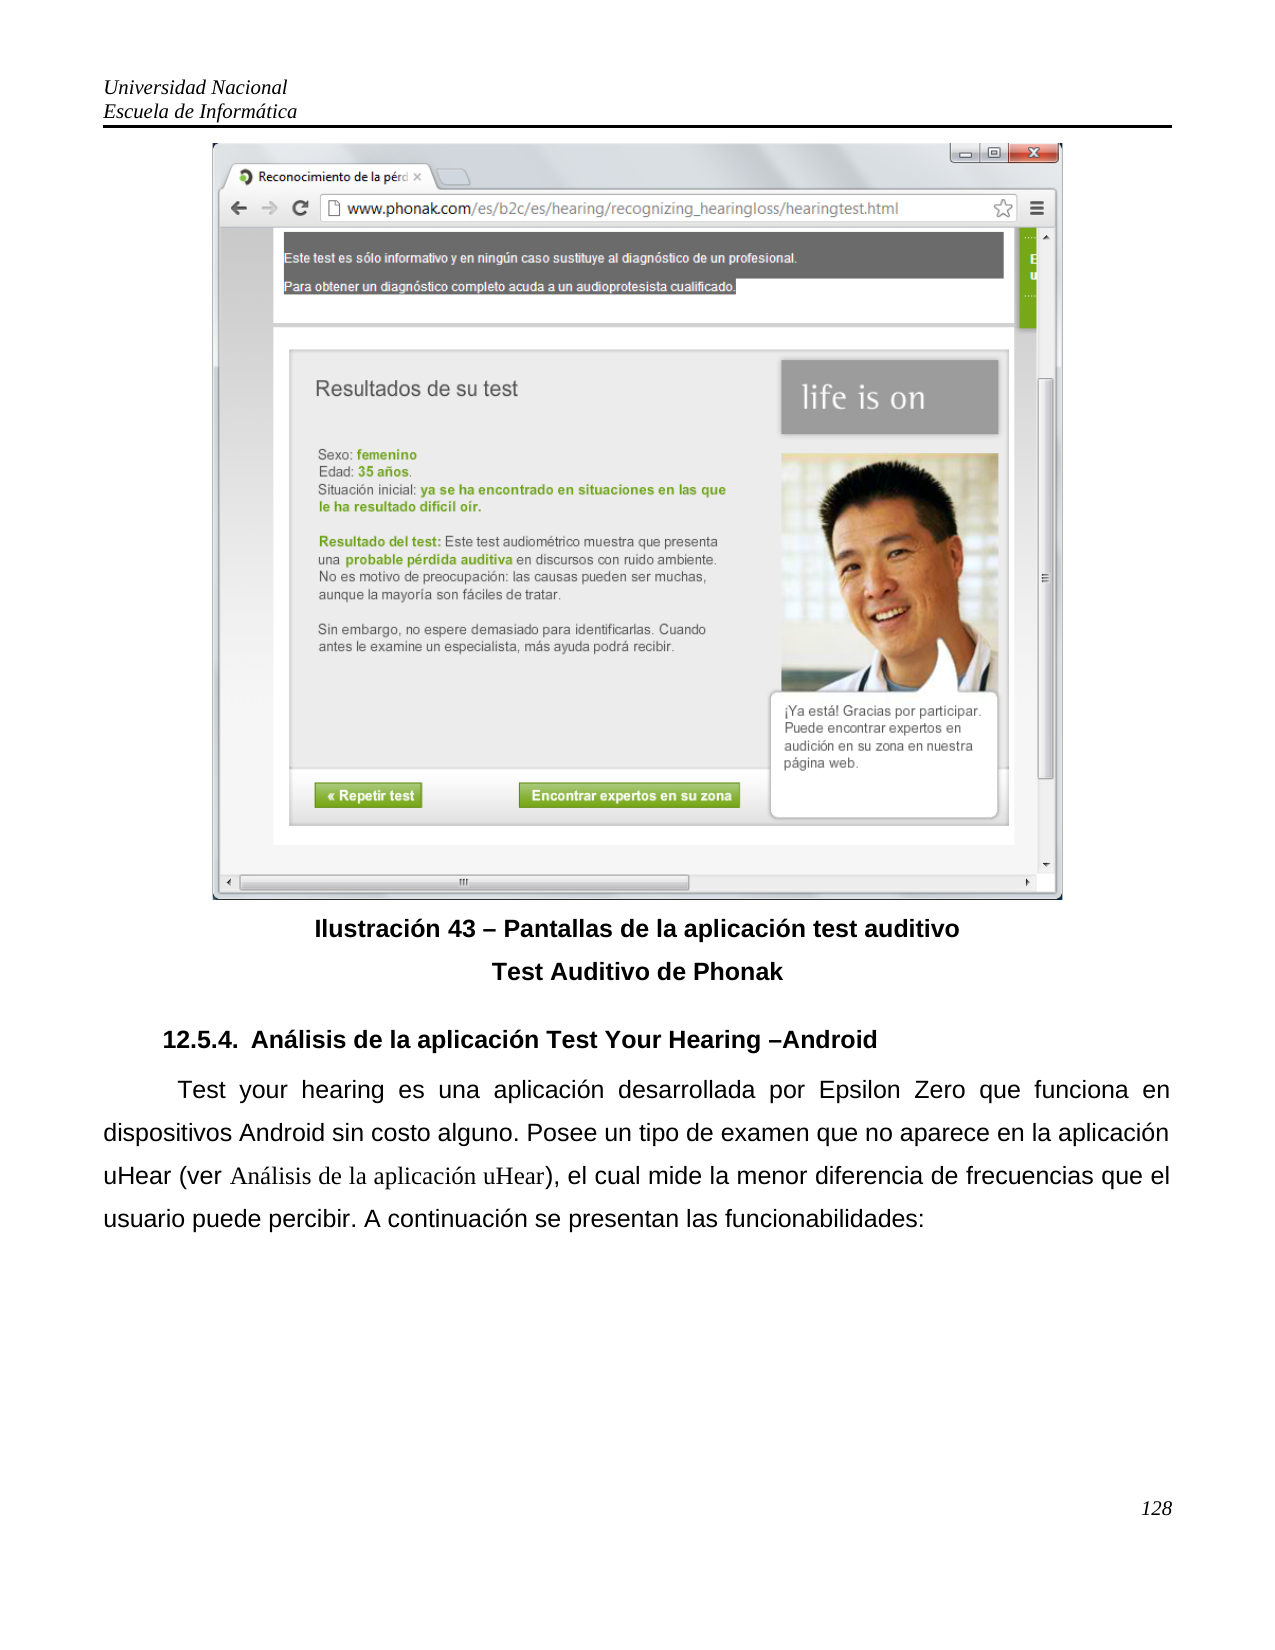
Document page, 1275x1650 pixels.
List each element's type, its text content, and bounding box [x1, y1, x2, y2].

text Ilustración 43 – Pantallas de la aplicación test auditivo Test Auditivo de Phonak [103, 914, 1172, 986]
text Test your hearing es una aplicación desarrollada por Epsilon Zero que funciona en dispositivos Android sin costo alguno. Posee un tipo de examen que no aparece en la aplicación uHear (ver Análisis de la aplicación uHear), el cual mide la menor diferencia de frecuencias que el usuario puede percibir. A continuación se presentan las funcionabilidades: [103, 1074, 1172, 1233]
text Análisis de la aplicación Test Your Hearing –Android [162, 1025, 1172, 1054]
picture [212, 143, 1063, 900]
